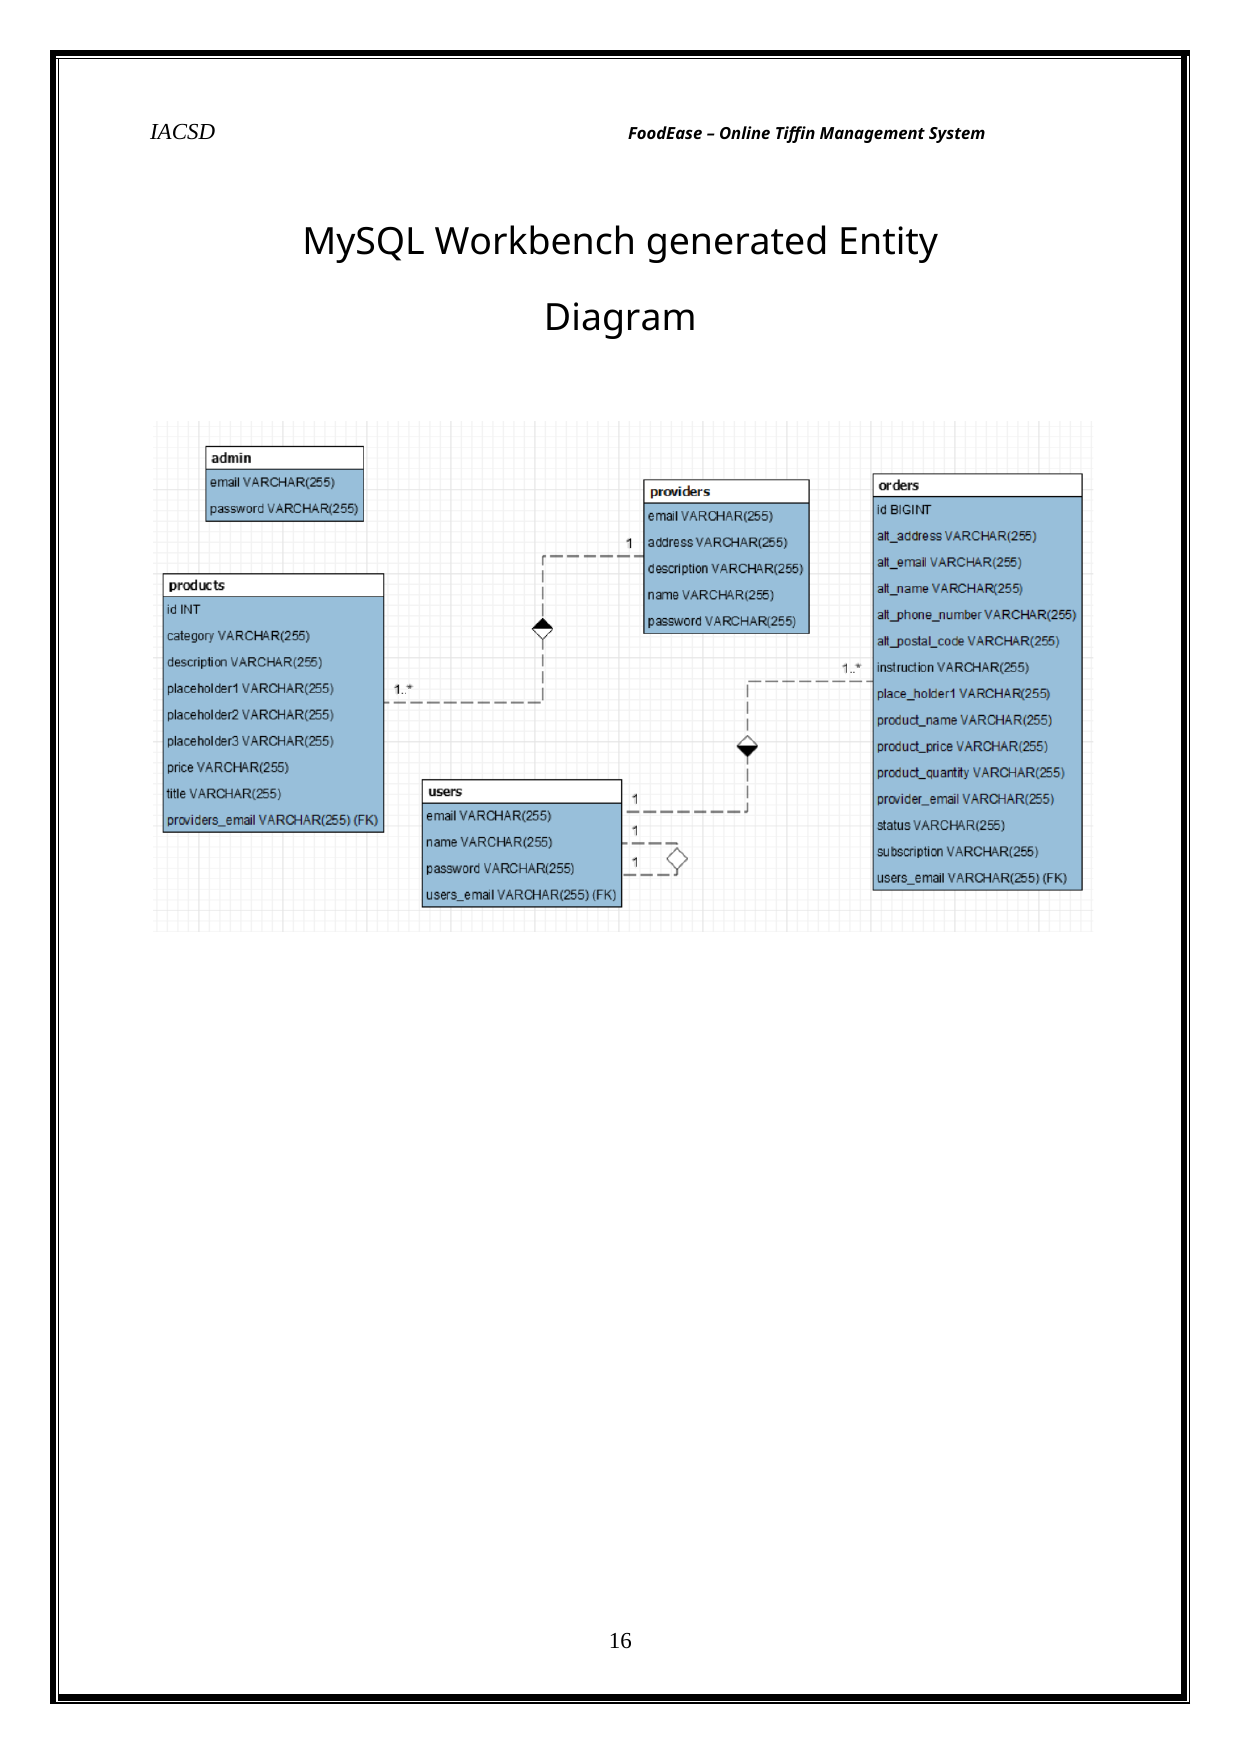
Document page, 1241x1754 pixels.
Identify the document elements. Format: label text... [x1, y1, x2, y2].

text MySQL Workbench generated Entity Diagram [268, 214, 972, 342]
picture [153, 421, 1094, 932]
